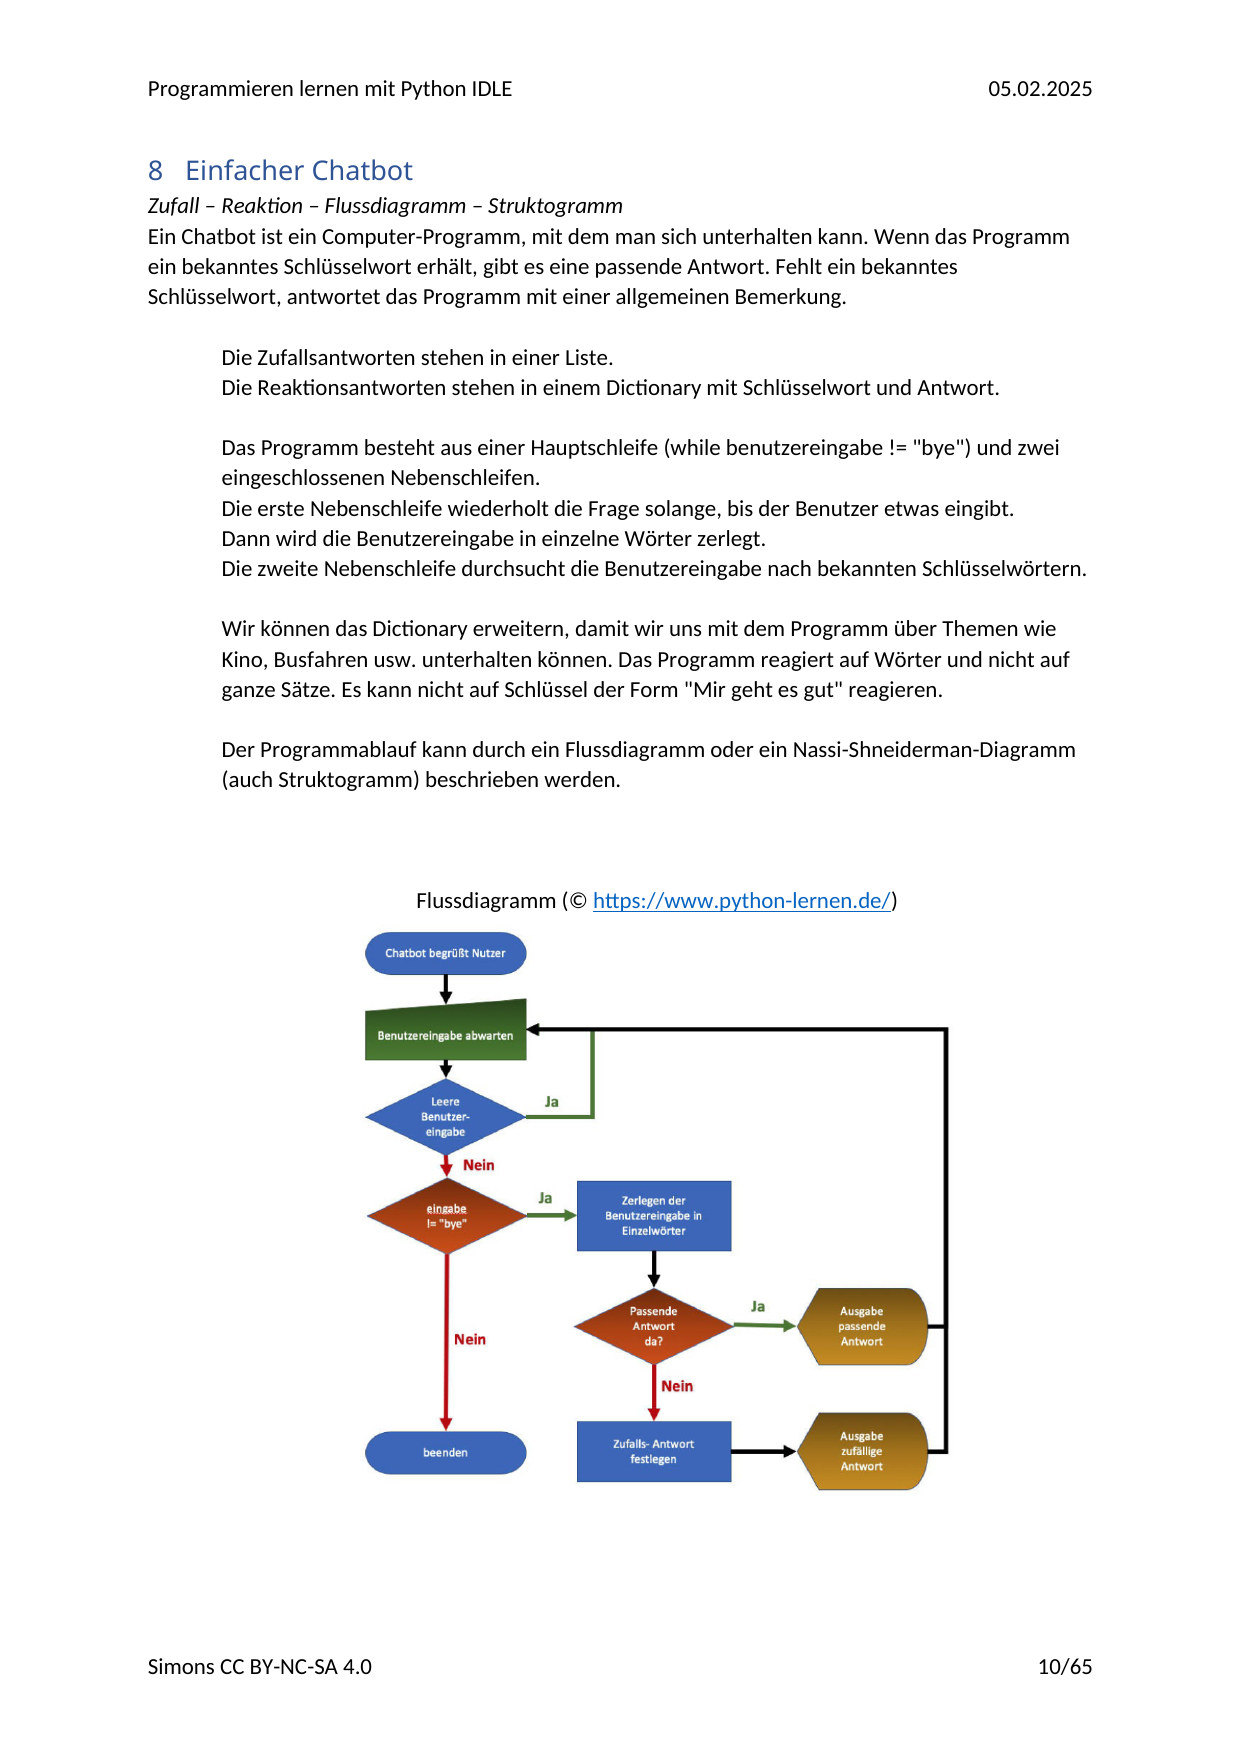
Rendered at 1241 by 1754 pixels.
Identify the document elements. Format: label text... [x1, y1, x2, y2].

text Ein Chatbot ist ein Computer-Programm, mit dem man sich unterhalten kann. Wenn das Programm ein bekanntes Schlüsselwort erhält, gibt es eine passende Antwort. Fehlt ein bekanntes Schlüsselwort, antwortet das Programm mit einer allgemeinen Bemerkung. [148, 222, 1092, 310]
text Zufall – Reaktion – Flussdiagramm – Struktogramm [148, 192, 1092, 220]
text Die zweite Nebenschleife durchsucht die Benutzereingabe nach bekannten Schlüsselwörtern. [148, 554, 1092, 582]
subtitle Einfacher Chatbot [148, 152, 1092, 189]
text Dann wird die Benutzereingabe in einzelne Wörter zerlegt. [148, 524, 1092, 552]
text Der Programmablauf kann durch ein Flussdiagramm oder ein Nassi-Shneiderman-Diagramm (auch Struktogramm) beschrieben werden. [221, 735, 1092, 794]
text Die Zufallsantworten stehen in einer Liste. [148, 343, 1092, 371]
text Die Reaktionsantworten stehen in einem Dictionary mit Schlüsselwort und Antwort. [148, 373, 1092, 401]
text eingeschlossenen Nebenschleifen. [148, 463, 1092, 492]
text Wir können das Dictionary erweitern, damit wir uns mit dem Programm über Themen wie Kino, Busfahren usw. unterhalten können. Das Programm reagiert auf Wörter und nicht auf ganze Sätze. Es kann nicht auf Schlüssel der Form "Mir geht es gut" reagieren. [221, 614, 1092, 703]
picture [335, 916, 984, 1507]
text Flussdiagramm (© https://www.python-lernen.de/) [221, 886, 1092, 914]
text Die erste Nebenschleife wiederholt die Frage solange, bis der Benutzer etwas eingibt. [148, 494, 1092, 522]
text Das Programm besteht aus einer Hauptschleife (while benutzereingabe != "bye") und zwei [148, 433, 1092, 461]
